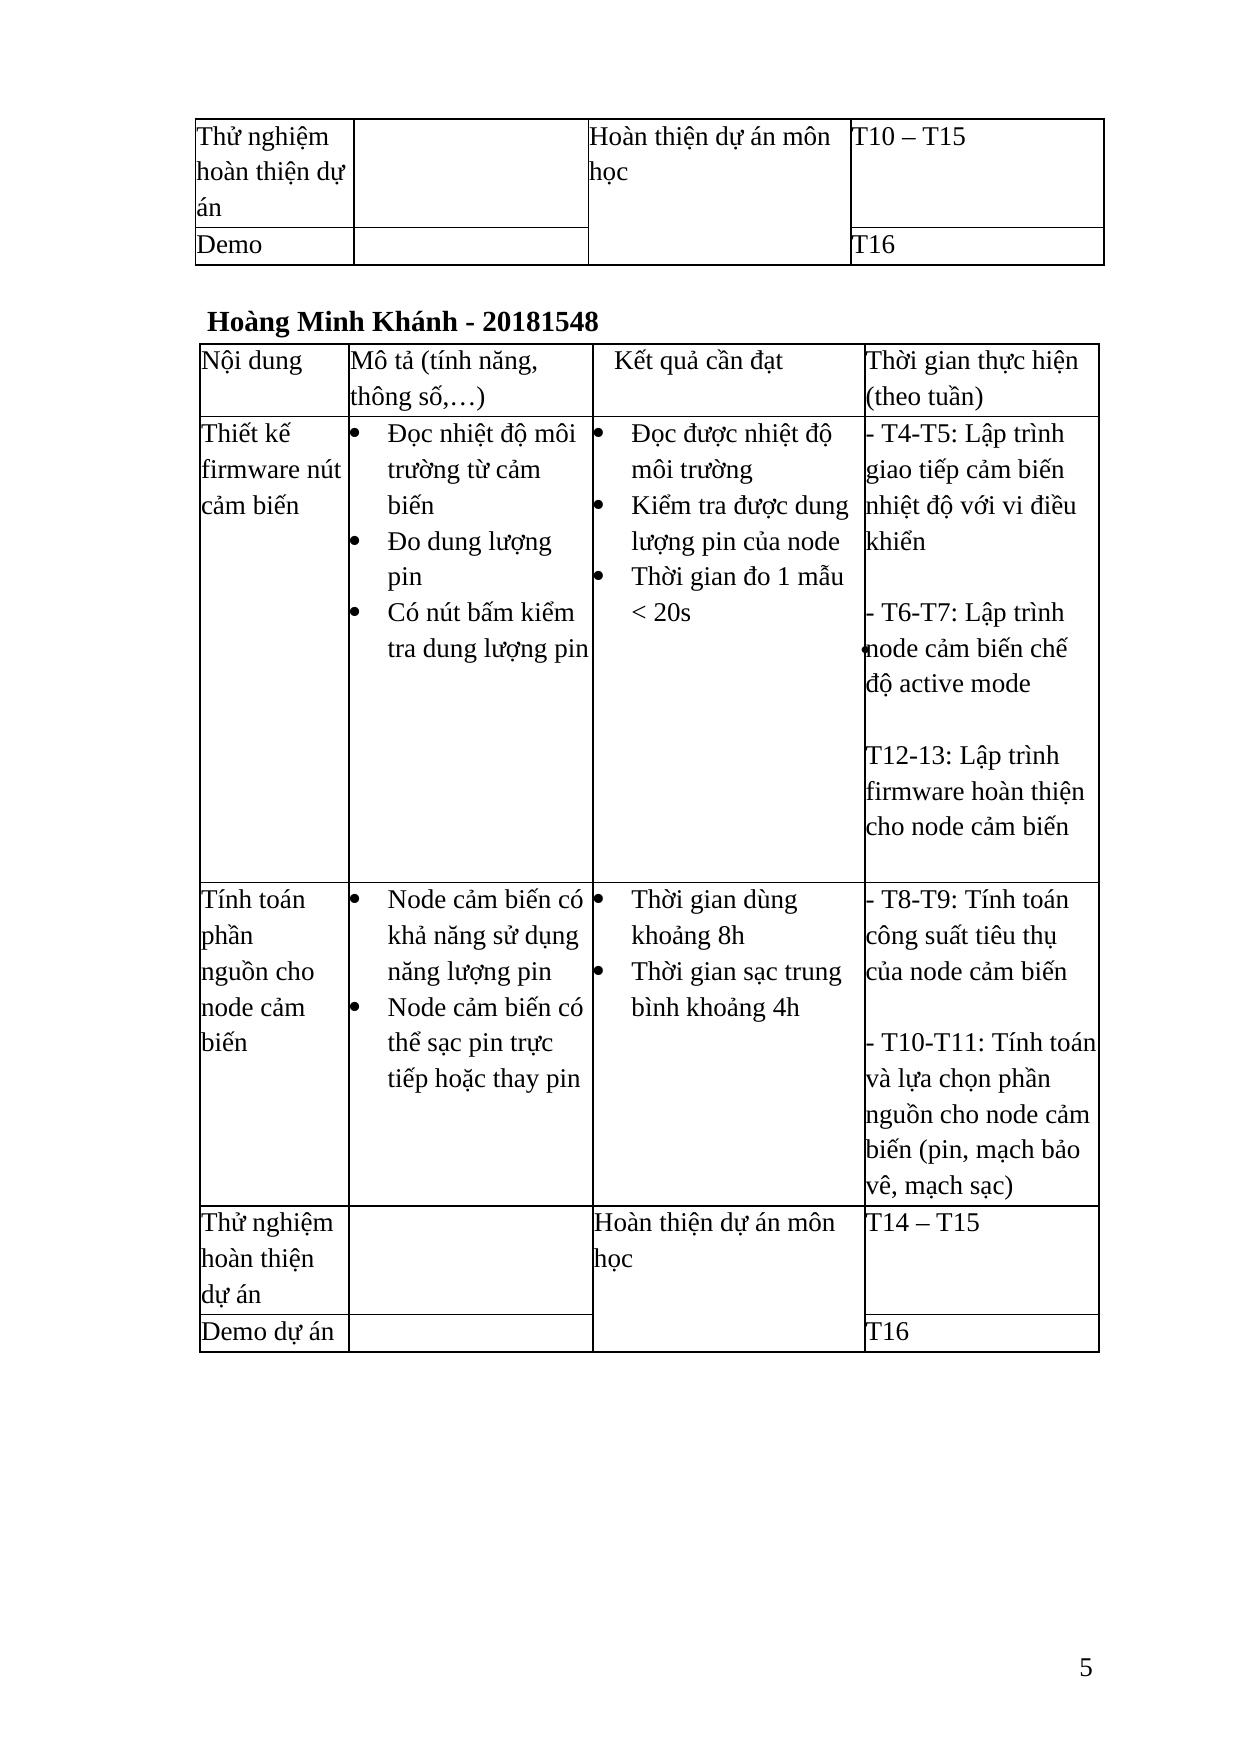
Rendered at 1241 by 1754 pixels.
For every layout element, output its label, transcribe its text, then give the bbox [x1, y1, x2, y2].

table_cell Thử nghiệm hoàn thiện dự án [196, 120, 353, 227]
table_cell Tính toán phần nguồn cho node cảm biến [201, 883, 348, 1205]
table_cell T16 [866, 1315, 1098, 1351]
table_cell Đọc được nhiệt độ môi trường Kiểm tra được dung lượng pin của node Thời gian đo 1 mẫu < 20s pin [594, 417, 864, 882]
table_cell Thiết kế firmware nút cảm biến [201, 417, 348, 882]
table_header Nội dung [201, 345, 348, 416]
table_cell [355, 120, 588, 227]
table_cell Đọc nhiệt độ môi trường từ cảm biến Đo dung lượng pin Có nút bấm kiểm tra dung lượng pin [350, 417, 592, 882]
table_header Mô tả (tính năng, thông số,…) [350, 345, 592, 416]
table_cell [350, 1207, 592, 1314]
table_cell Demo [196, 228, 353, 264]
table_cell T10 – T15 [852, 120, 1103, 227]
table_cell [350, 1315, 592, 1351]
table_cell - T8-T9: Tính toán công suất tiêu thụ của node cảm biến - T10-T11: Tính toán và lựa chọn phần nguồn cho node cảm biến (pin, mạch bảo vê, mạch sạc) [866, 883, 1098, 1205]
table_cell T16 [852, 228, 1103, 264]
table_cell Demo dự án [201, 1315, 348, 1351]
table_header Thời gian thực hiện (theo tuần) [866, 345, 1098, 416]
table_cell Hoàn thiện dự án môn học [594, 1207, 864, 1351]
table_cell Thời gian dùng khoảng 8h Thời gian sạc trung bình khoảng 4h [594, 883, 864, 1205]
table_cell Node cảm biến có khả năng sử dụng năng lượng pin Node cảm biến có thể sạc pin trực tiếp hoặc thay pin [350, 883, 592, 1205]
table_cell Hoàn thiện dự án môn học [589, 120, 850, 264]
table_cell Thử nghiệm hoàn thiện dự án [201, 1207, 348, 1314]
text Hoàng Minh Khánh - 20181548 [207, 304, 1092, 338]
table_cell [355, 228, 588, 264]
table_cell T14 – T15 [866, 1207, 1098, 1314]
table_cell - T4-T5: Lập trình giao tiếp cảm biến nhiệt độ với vi điều khiển - T6-T7: Lập trình node cảm biến chế độ active mode T12-13: Lập trình firmware hoàn thiện cho node cảm biến [866, 417, 1098, 882]
table_header Kết quả cần đạt [594, 345, 864, 416]
